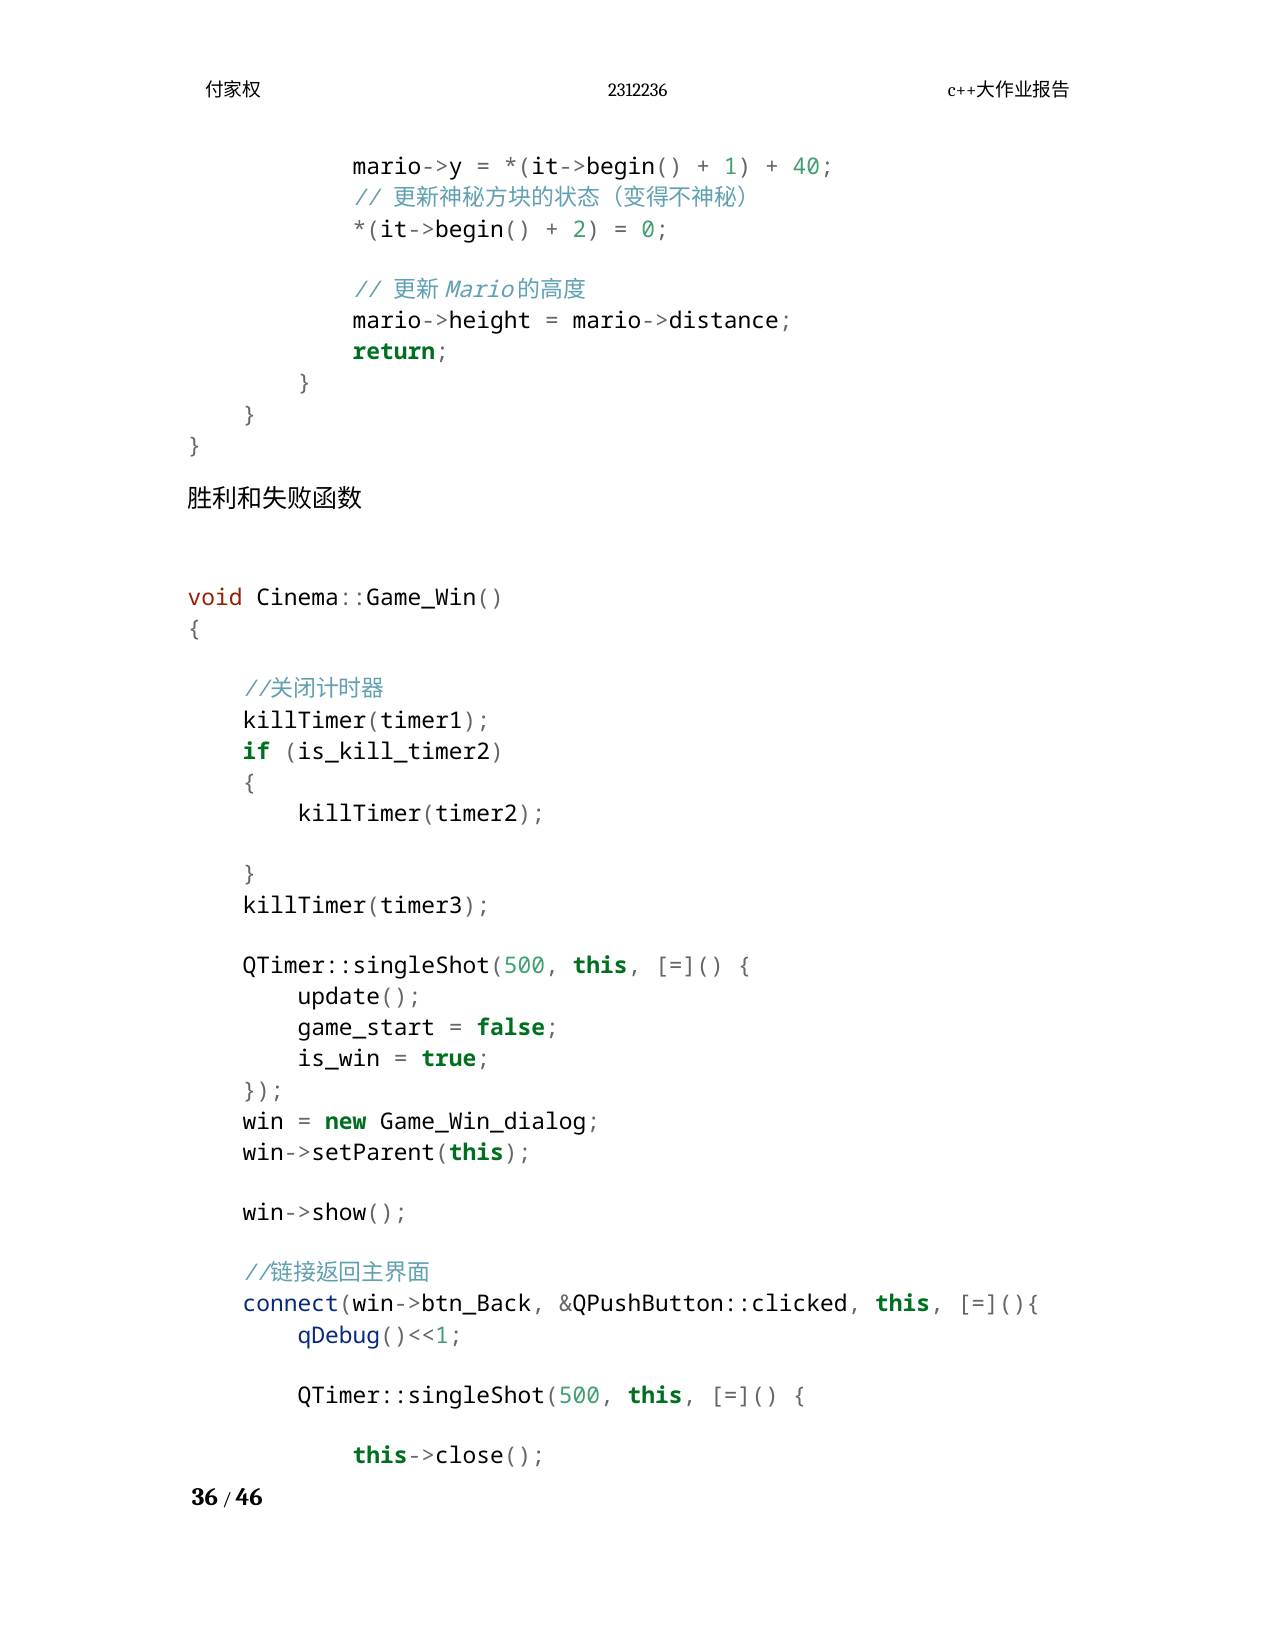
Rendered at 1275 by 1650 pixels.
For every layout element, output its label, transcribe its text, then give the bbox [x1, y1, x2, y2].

text 胜利和失败函数 [187, 481, 1087, 515]
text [187, 150, 1087, 460]
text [187, 581, 1087, 1470]
